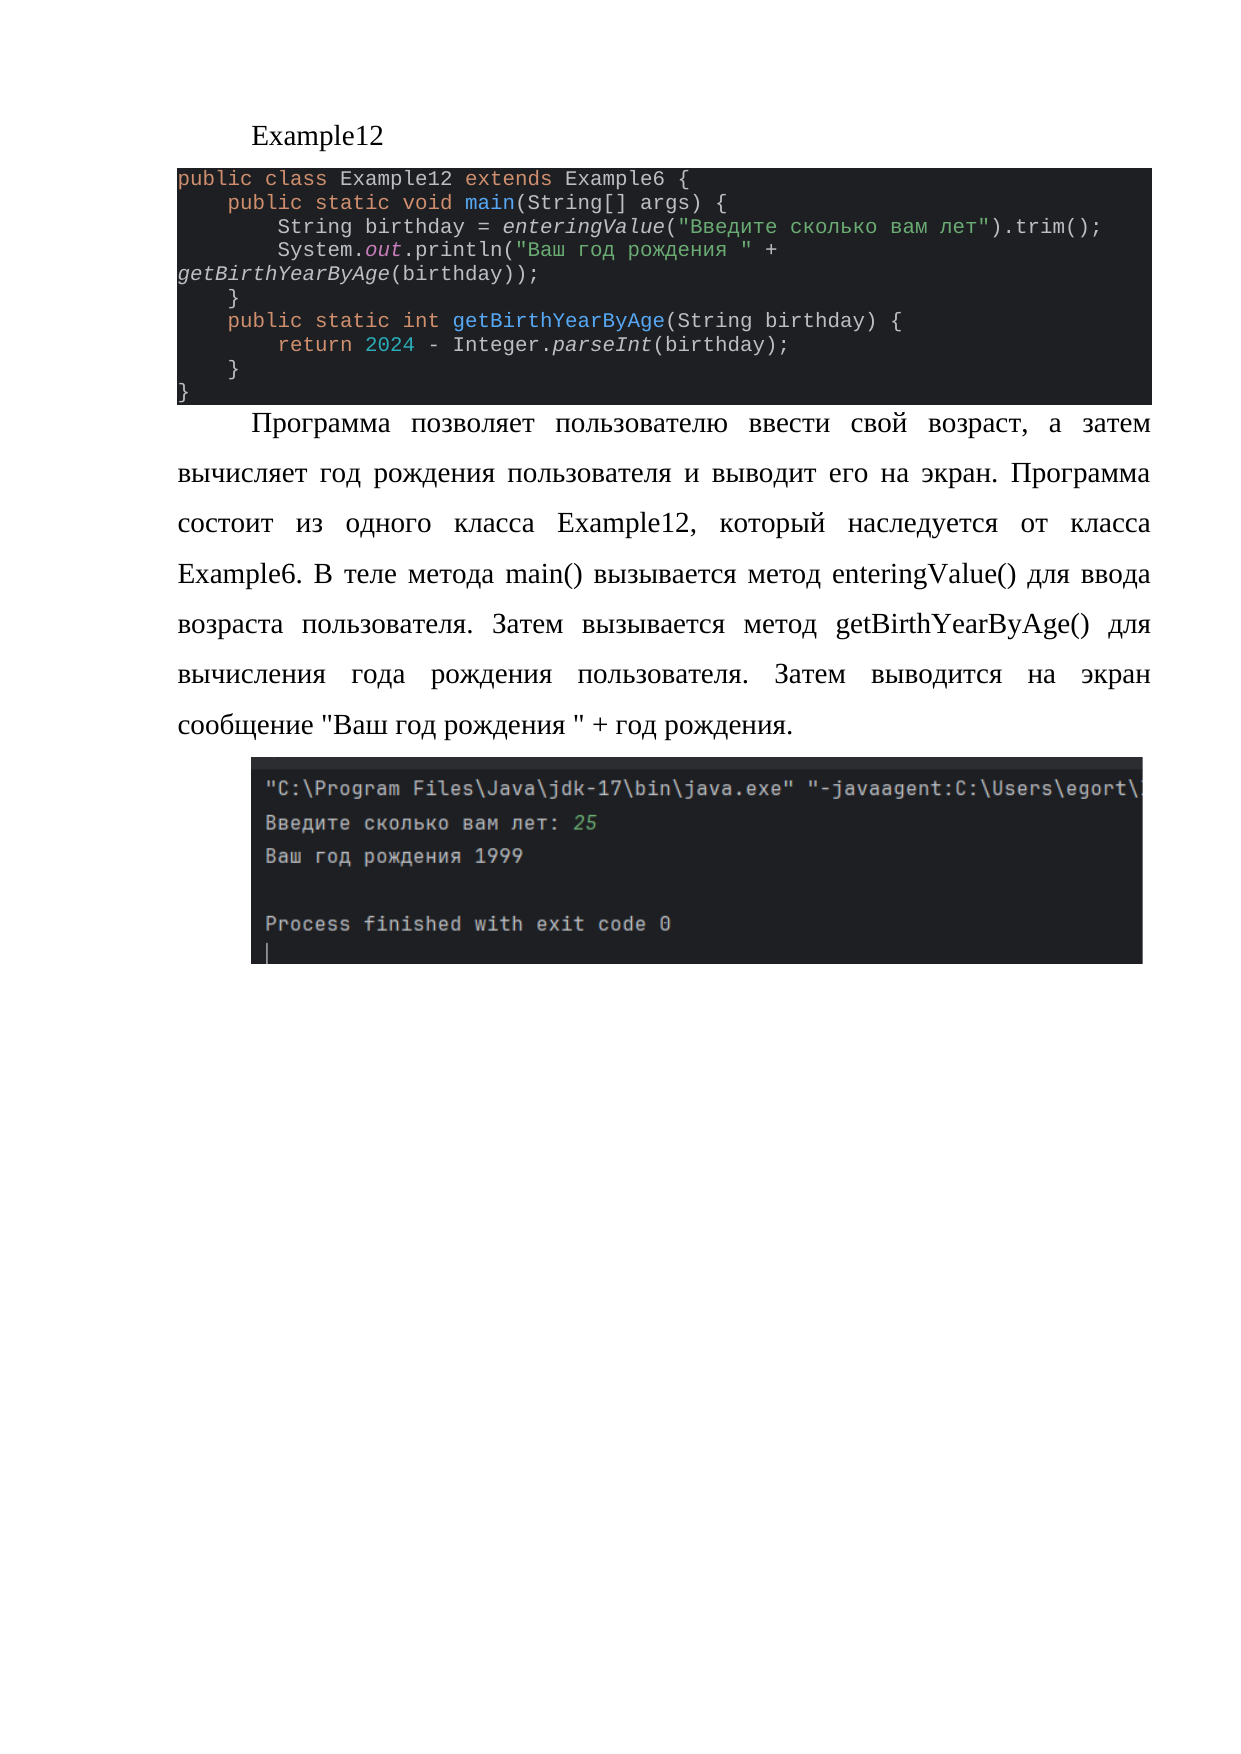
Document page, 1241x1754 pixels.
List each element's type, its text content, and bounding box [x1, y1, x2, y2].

text Example12 [177, 118, 1152, 152]
picture [251, 757, 1143, 964]
text Программа позволяет пользователю ввести свой возраст, а затем вычисляет год рождения пользователя и выводит его на экран. Программа состоит из одного класса Example12, который наследуется от класса Example6. В теле метода main() вызывается метод enteringValue() для ввода возраста пользователя. Затем вызывается метод getBirthYearByAge() для вычисления года рождения пользователя. Затем выводится на экран сообщение "Ваш год рождения " + год рождения. [177, 405, 1152, 740]
text public class Example12 extends Example6 { public static void main(String[] args) { String birthday = enteringValue("Введите сколько вам лет").trim(); System.out.println("Ваш год рождения " + getBirthYearByAge(birthday)); } public static int getBirthYearByAge(String birthday) { return 2024 - Integer.parseInt(birthday); } } [177, 168, 1152, 405]
